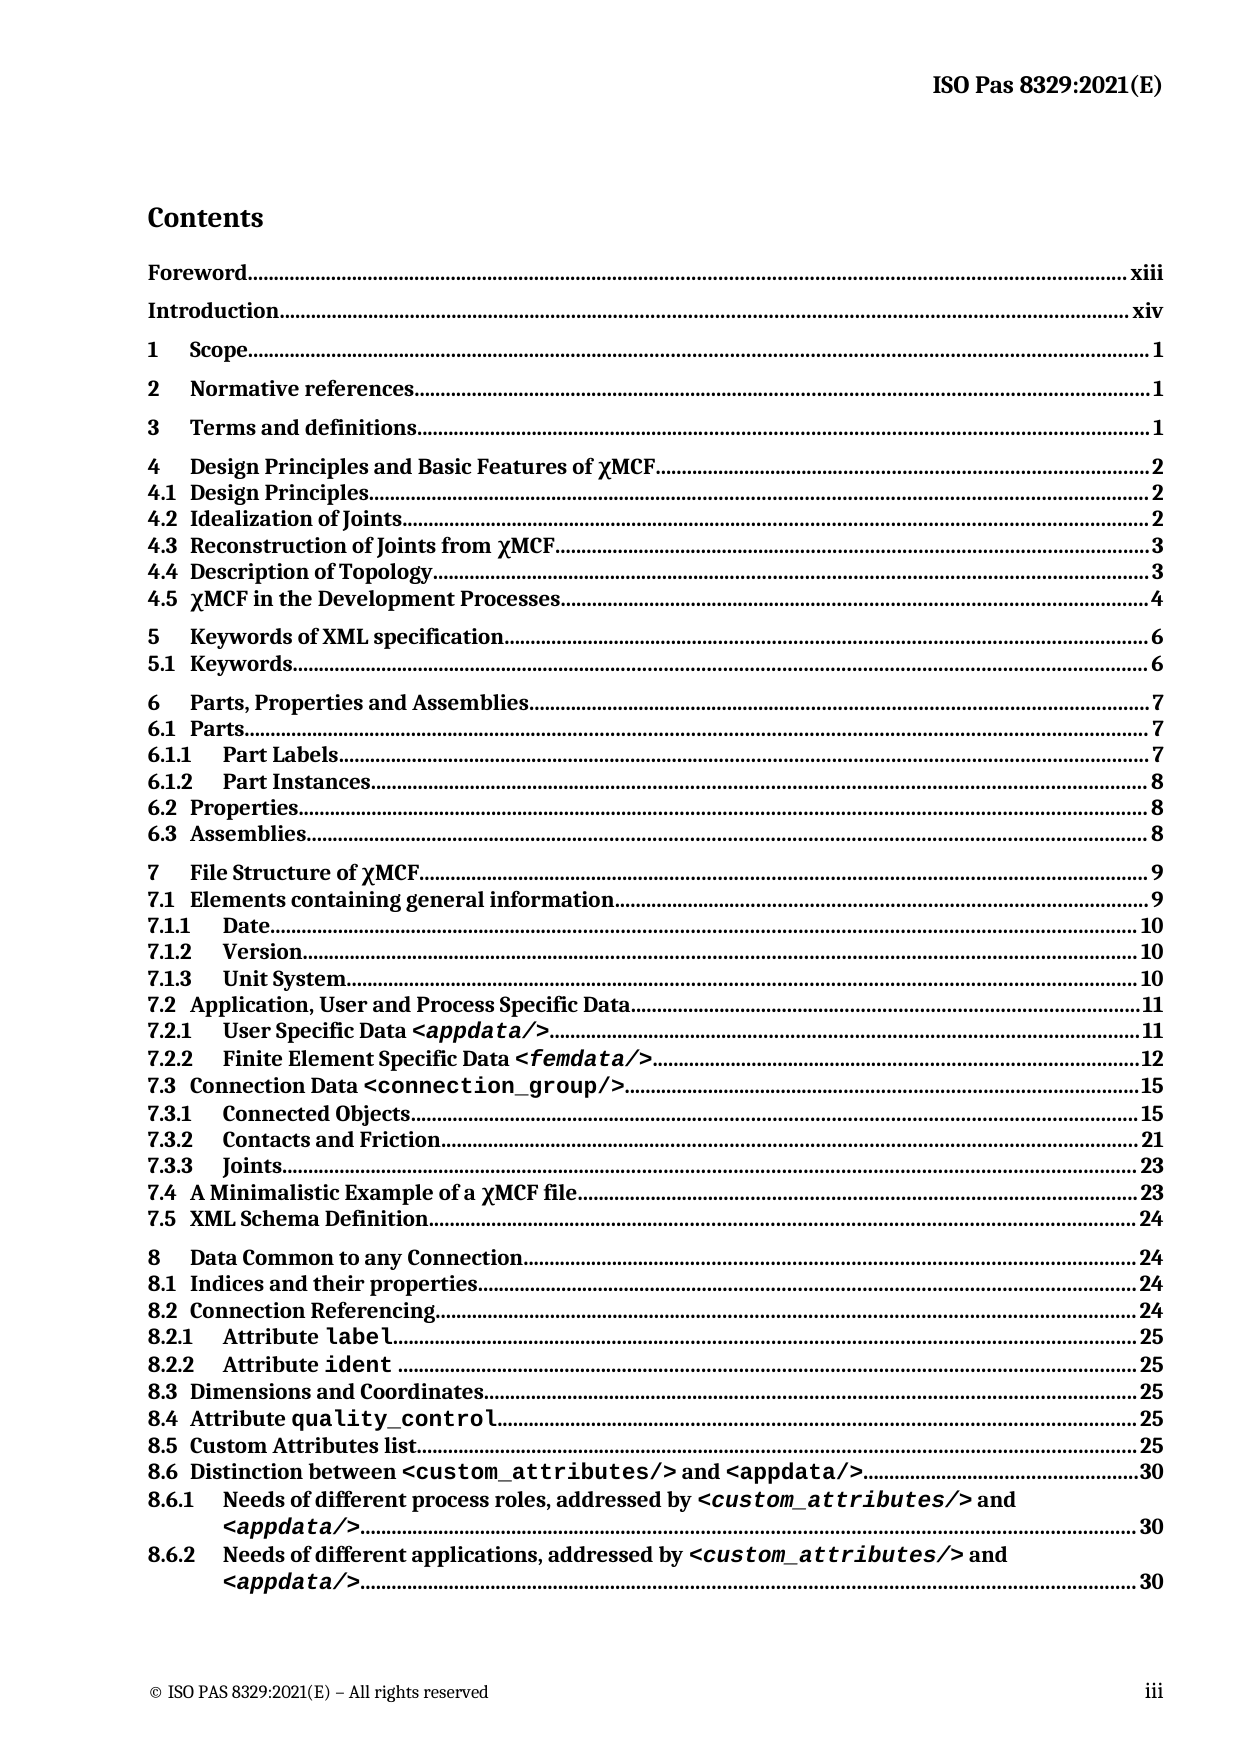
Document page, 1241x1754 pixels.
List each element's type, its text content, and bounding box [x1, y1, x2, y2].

text 4.4 Description of Topology 3 [148, 559, 1111, 585]
text 7.1 Elements containing general information 9 [148, 886, 1111, 913]
text 8.4 Attribute quality_control 25 [148, 1405, 1111, 1433]
text 4 Design Principles and Basic Features of χMCF 2 [148, 453, 1111, 480]
text 6.1 Parts 7 [148, 716, 1111, 742]
text 6 Parts, Properties and Assemblies 7 [148, 689, 1111, 716]
text 7.1.1 Date 10 [148, 913, 1111, 939]
text 7.1.2 Version 10 [148, 939, 1111, 965]
text Contents [148, 202, 1163, 234]
text 8.1 Indices and their properties 24 [148, 1271, 1111, 1298]
text 7.1.3 Unit System 10 [148, 965, 1111, 992]
text 1 Scope 1 [148, 337, 1111, 363]
text 8 Data Common to any Connection 24 [148, 1245, 1111, 1271]
text 5 Keywords of XML specification 6 [148, 624, 1111, 651]
text 8.3 Dimensions and Coordinates 25 [148, 1379, 1111, 1405]
text 7.4 A Minimalistic Example of a χMCF file 23 [148, 1180, 1111, 1206]
text 6.1.2 Part Instances 8 [148, 768, 1111, 795]
text 7.3.1 Connected Objects 15 [148, 1101, 1111, 1127]
text 8.2.1 Attribute label 25 [148, 1324, 1111, 1351]
text 7.5 XML Schema Definition 24 [148, 1206, 1111, 1232]
text 4.3 Reconstruction of Joints from χMCF 3 [148, 533, 1111, 559]
text 4.5 χMCF in the Development Processes 4 [148, 585, 1111, 612]
text 3 Terms and definitions 1 [148, 415, 1111, 441]
text 7.3.3 Joints 23 [148, 1153, 1111, 1180]
text 5.1 Keywords 6 [148, 651, 1111, 677]
text 7.2.2 Finite Element Specific Data <femdata/> 12 [148, 1046, 1111, 1073]
text 4.2 Idealization of Joints 2 [148, 506, 1111, 533]
text Introduction xiv [148, 298, 1111, 324]
text 7.2 Application, User and Process Specific Data 11 [148, 992, 1111, 1018]
text 8.2 Connection Referencing 24 [148, 1298, 1111, 1324]
text 8.6.1 Needs of different process roles, addressed by <custom_attributes/> and <appdata/> 30 [148, 1487, 1111, 1542]
text 2 Normative references 1 [148, 376, 1111, 402]
text 8.2.2 Attribute ident 25 [148, 1351, 1111, 1379]
text 7.2.1 User Specific Data <appdata/> 11 [148, 1018, 1111, 1046]
text 7 File Structure of χMCF 9 [148, 860, 1111, 886]
text 8.5 Custom Attributes list 25 [148, 1433, 1111, 1459]
text 7.3.2 Contacts and Friction 21 [148, 1127, 1111, 1153]
text 6.3 Assemblies 8 [148, 821, 1111, 847]
text 6.1.1 Part Labels 7 [148, 742, 1111, 768]
text 8.6.2 Needs of different applications, addressed by <custom_attributes/> and <appdata/> 30 [148, 1542, 1111, 1597]
text 8.6 Distinction between <custom_attributes/> and <appdata/> 30 [148, 1459, 1111, 1487]
text 4.1 Design Principles 2 [148, 480, 1111, 506]
text 7.3 Connection Data <connection_group/> 15 [148, 1073, 1111, 1101]
text 6.2 Properties 8 [148, 795, 1111, 821]
text Foreword xiii [148, 259, 1111, 286]
